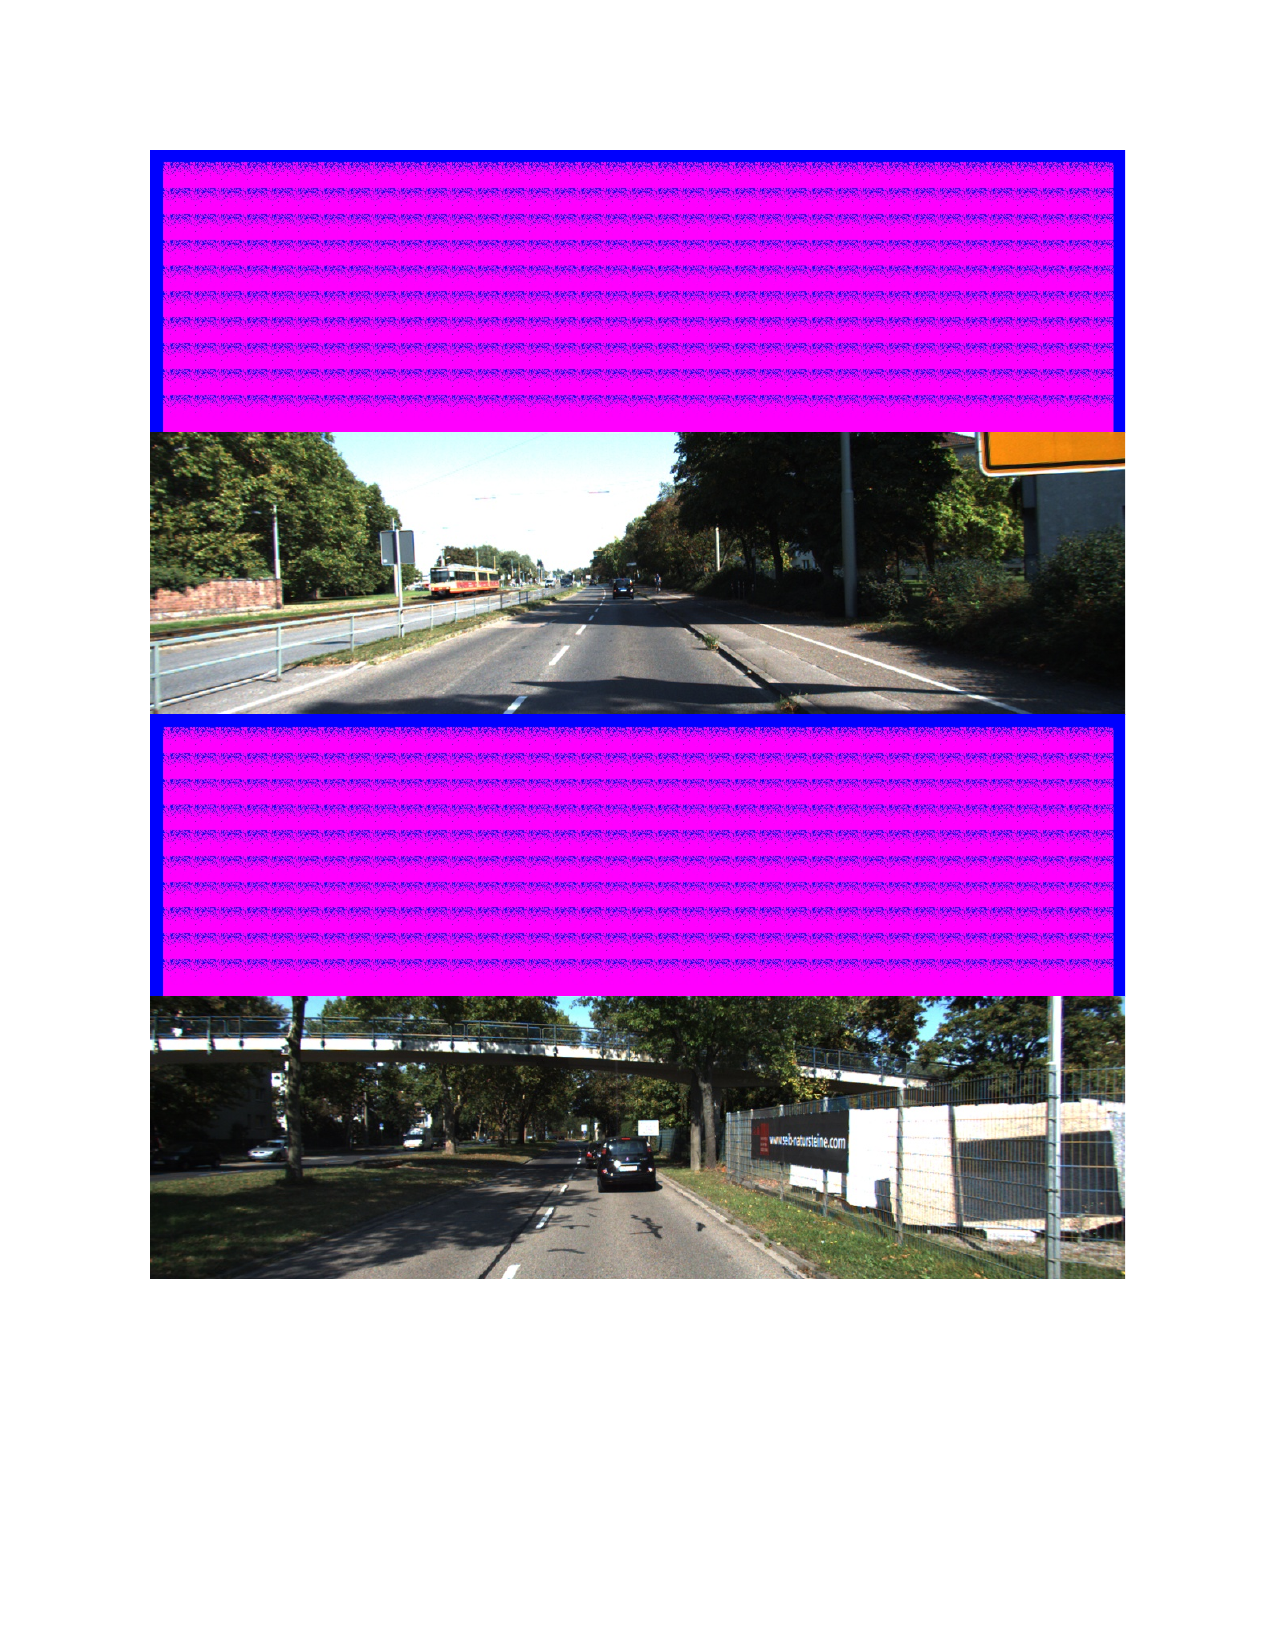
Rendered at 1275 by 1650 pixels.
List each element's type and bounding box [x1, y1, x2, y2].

picture [150, 150, 1125, 1279]
